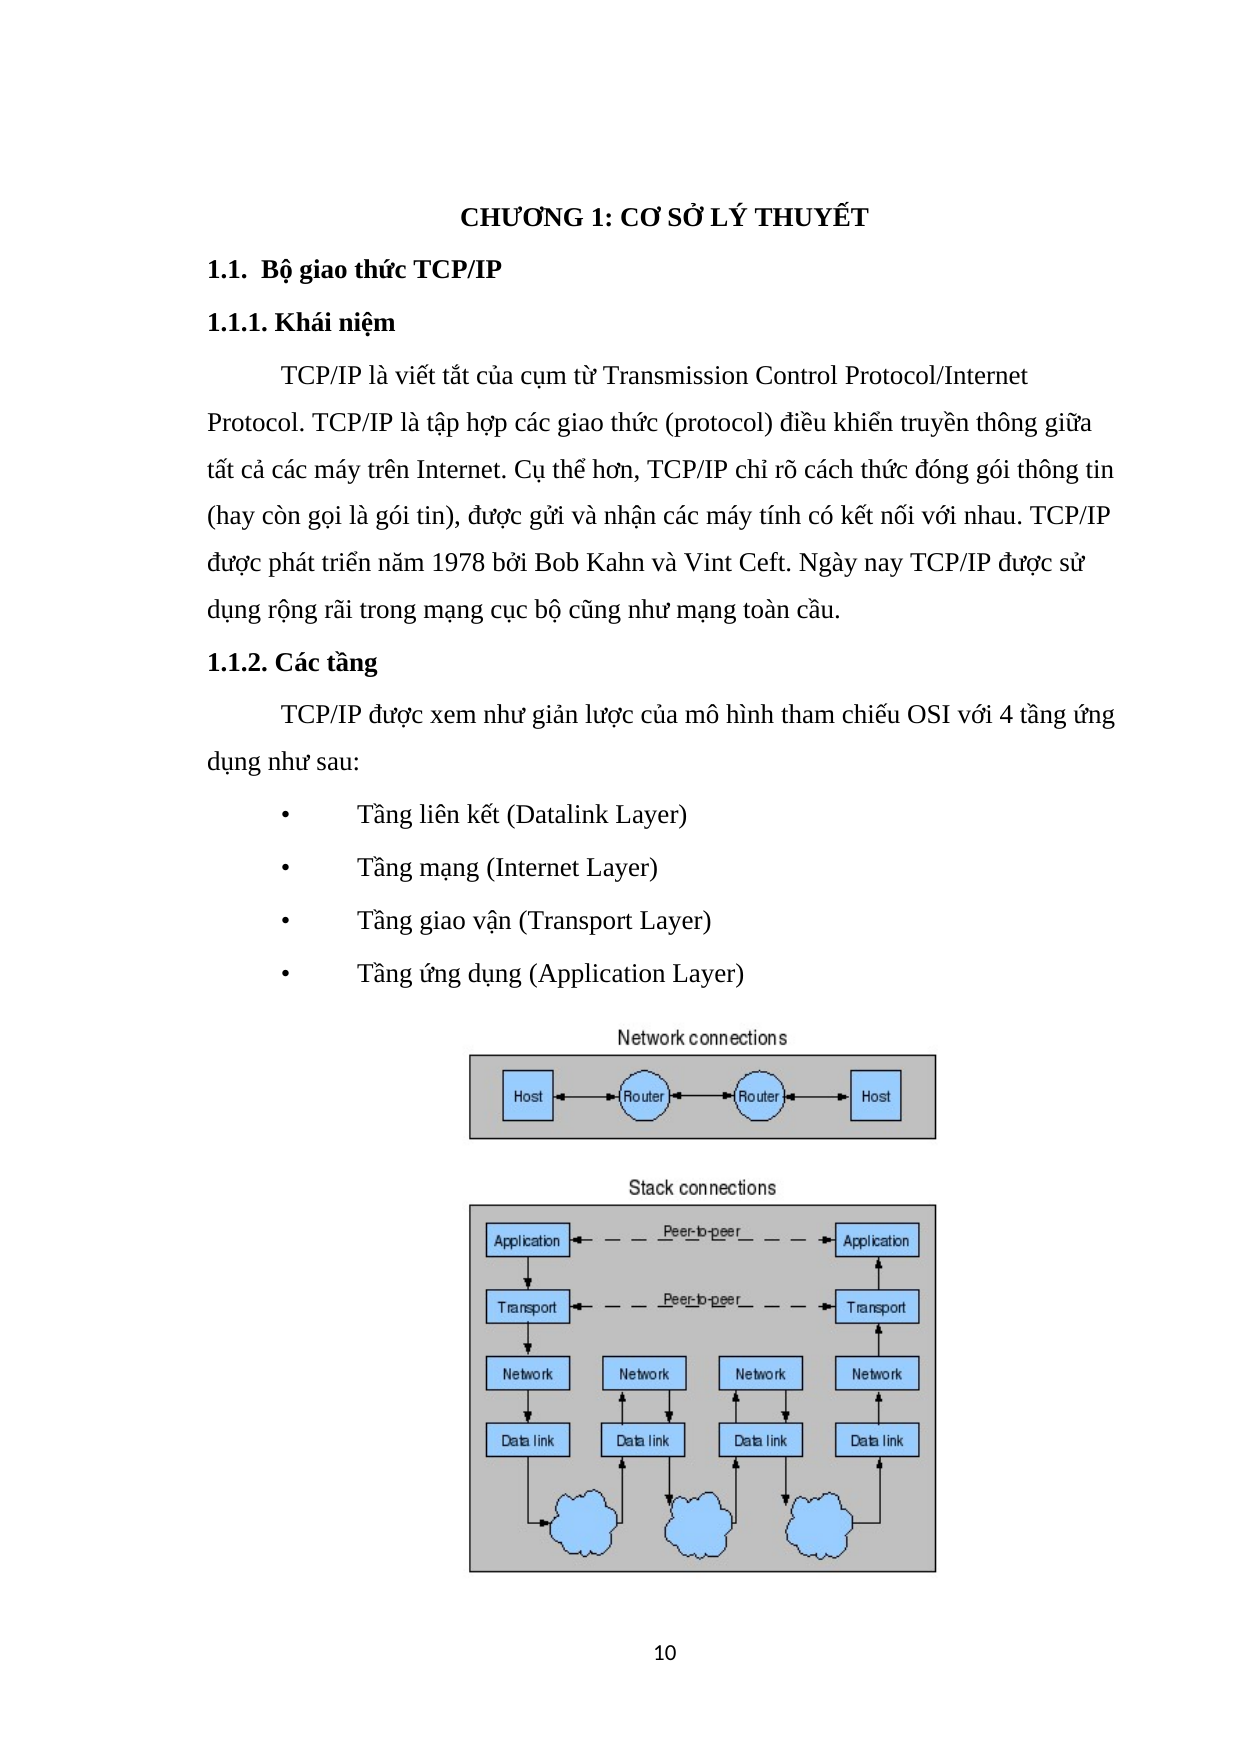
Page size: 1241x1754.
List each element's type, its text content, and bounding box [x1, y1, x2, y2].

subtitle 1.1.2. Các tầng [207, 646, 1122, 677]
text TCP/IP là viết tắt của cụm từ Transmission Control Protocol/Internet Protocol. TCP/IP là tập hợp các giao thức (protocol) điều khiển truyền thông giữa tất cả các máy trên Internet. Cụ thể hơn, TCP/IP chỉ rõ cách thức đóng gói thông tin (hay còn gọi là gói tin), được gửi và nhận các máy tính có kết nối với nhau. TCP/IP được phát triển năm 1978 bởi Bob Kahn và Vint Ceft. Ngày nay TCP/IP được sử dụng rộng rãi trong mạng cục bộ cũng như mạng toàn cầu. [207, 359, 1122, 624]
subtitle 1.1.1. Khái niệm [207, 306, 1122, 338]
subtitle 1.1. Bộ giao thức TCP/IP [207, 253, 1122, 285]
text TCP/IP được xem như giản lược của mô hình tham chiếu OSI với 4 tầng ứng dụng như sau: [207, 698, 1122, 776]
text • Tầng mạng (Internet Layer) [207, 851, 1122, 882]
text • Tầng liên kết (Datalink Layer) [207, 798, 1122, 829]
text • Tầng giao vận (Transport Layer) [207, 904, 1122, 935]
text CHƯƠNG 1: CƠ SỞ LÝ THUYẾT [207, 201, 1122, 232]
text • Tầng ứng dụng (Application Layer) [207, 957, 1122, 988]
picture [407, 1009, 996, 1592]
